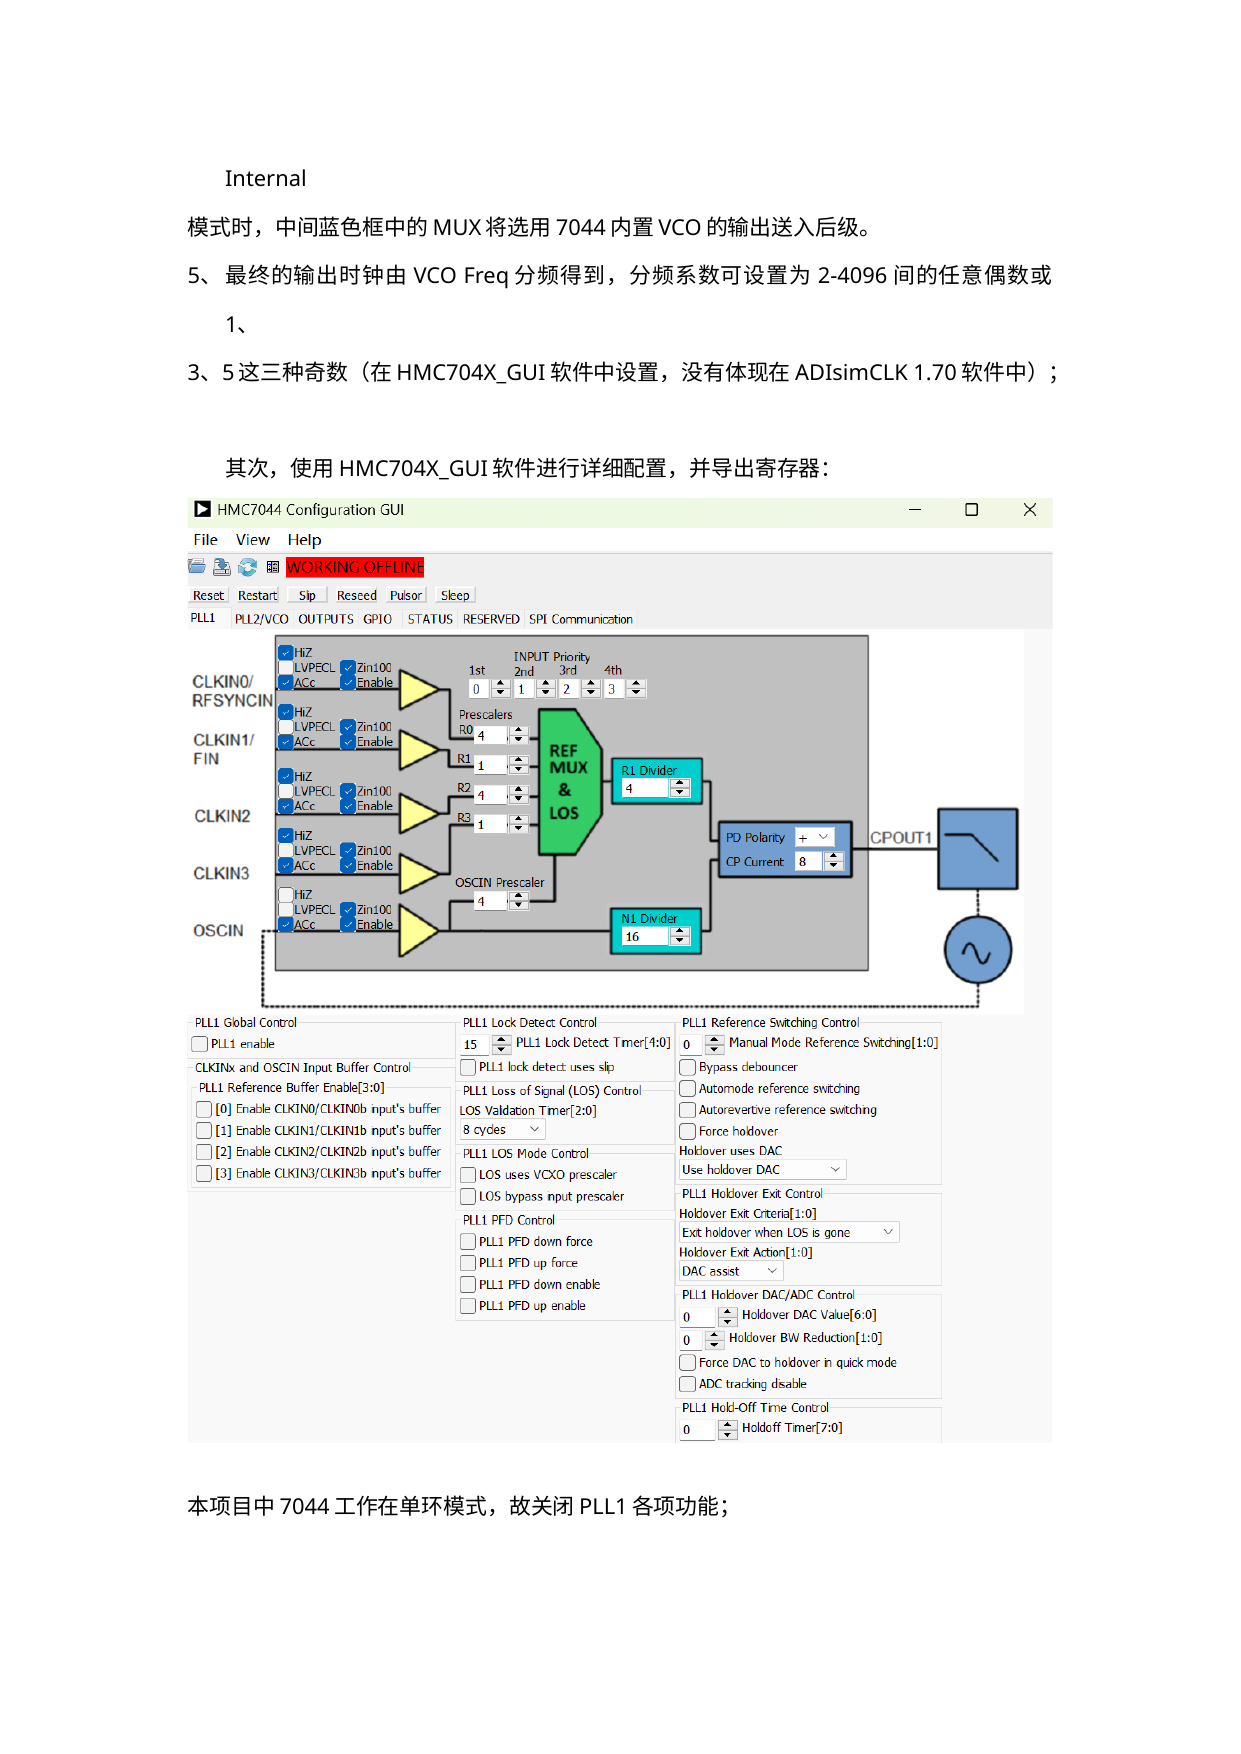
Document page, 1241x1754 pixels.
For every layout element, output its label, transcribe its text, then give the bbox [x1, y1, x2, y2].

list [187, 162, 1053, 194]
text 本项目中7044工作在单环模式，故关闭PLL1各项功能； [187, 1489, 1053, 1521]
list 最终的输出时钟由VCO Freq分频得到，分频系数可设置为2-4096间的任意偶数或1、 [187, 258, 1053, 339]
text 其次，使用HMC704X_GUI软件进行详细配置，并导出寄存器： [225, 451, 1053, 483]
text 模式时，中间蓝色框中的MUX将选用7044内置VCO的输出送入后级。 [187, 209, 1053, 242]
text 3、5这三种奇数（在HMC704X_GUI软件中设置，没有体现在ADIsimCLK 1.70软件中）； [187, 355, 1053, 387]
picture [187, 498, 1053, 1443]
